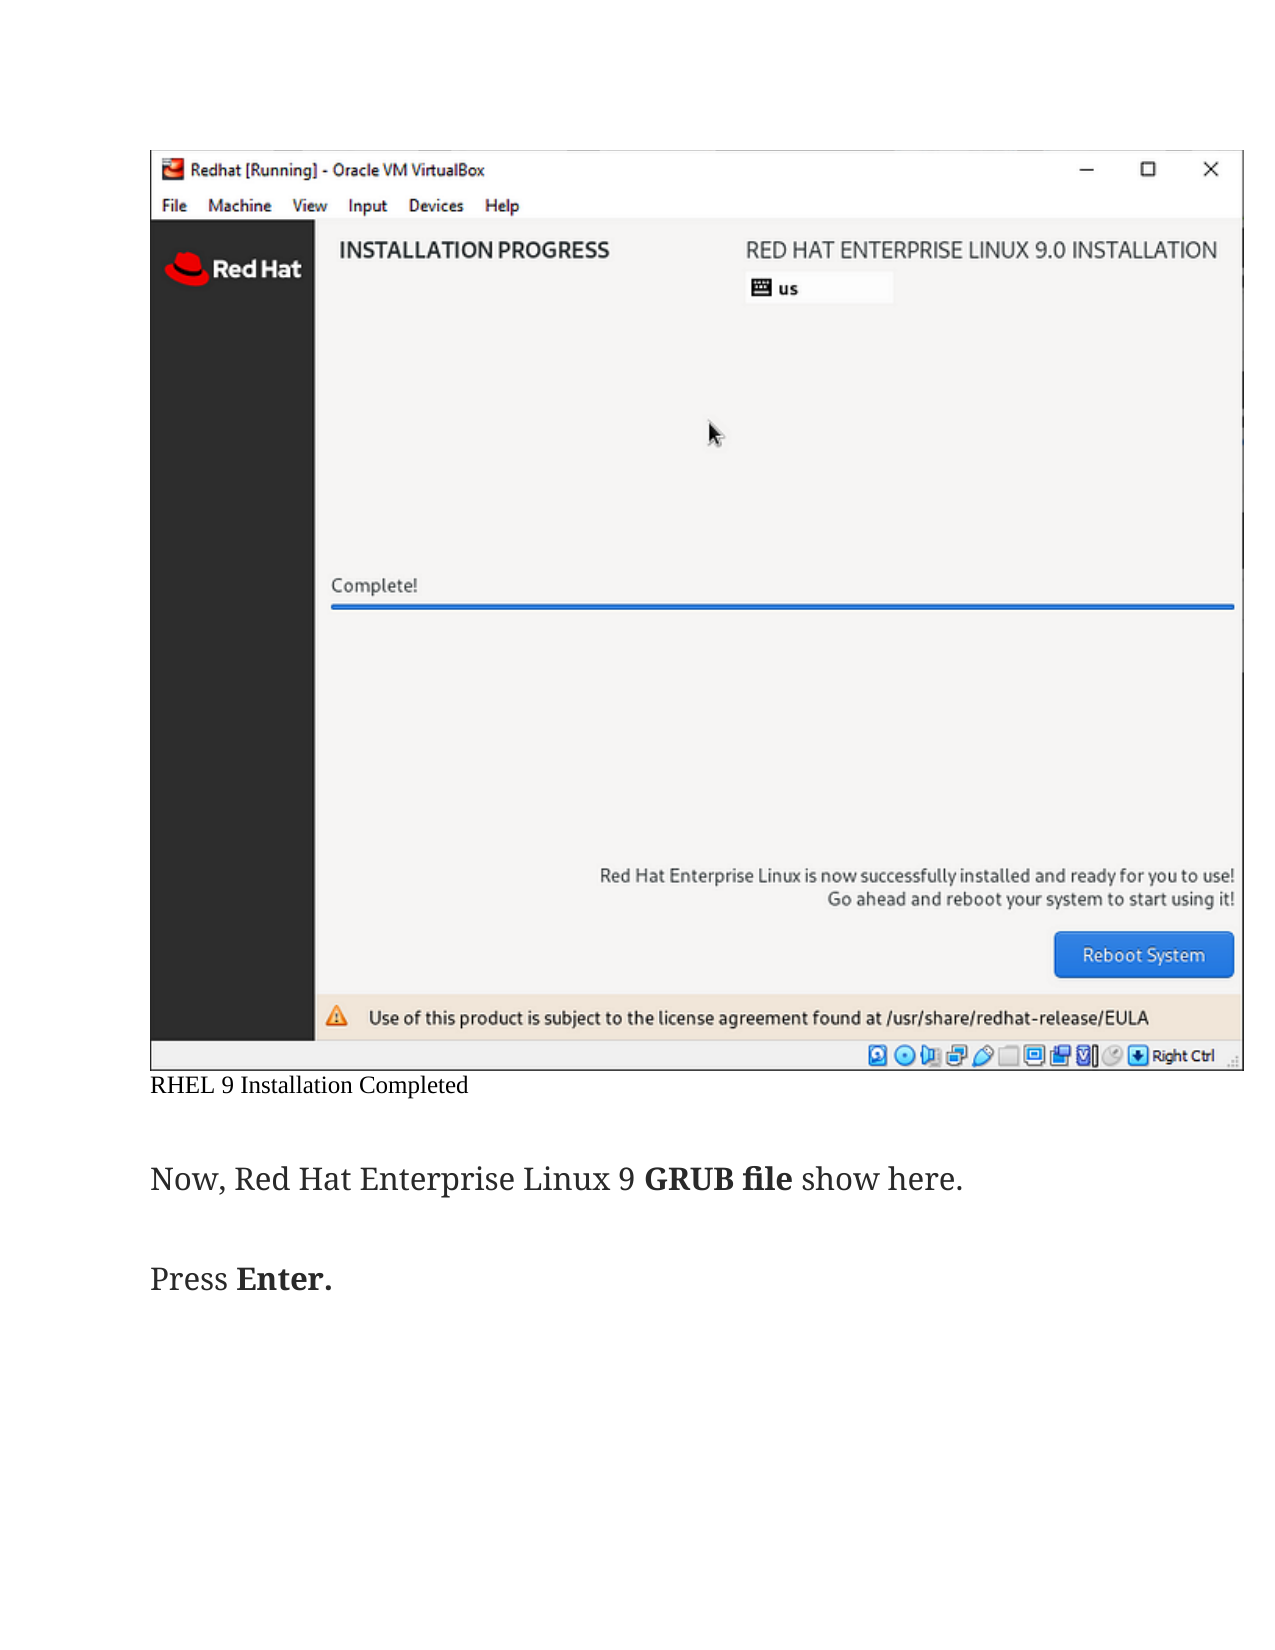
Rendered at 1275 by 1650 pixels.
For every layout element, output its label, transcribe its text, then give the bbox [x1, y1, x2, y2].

text Press Enter. [150, 1249, 1125, 1299]
picture [150, 150, 1244, 1071]
text Now, Red Hat Enterprise Linux 9 GRUB file show here. [150, 1149, 1125, 1199]
text RHEL 9 Installation Completed [150, 1071, 1125, 1099]
